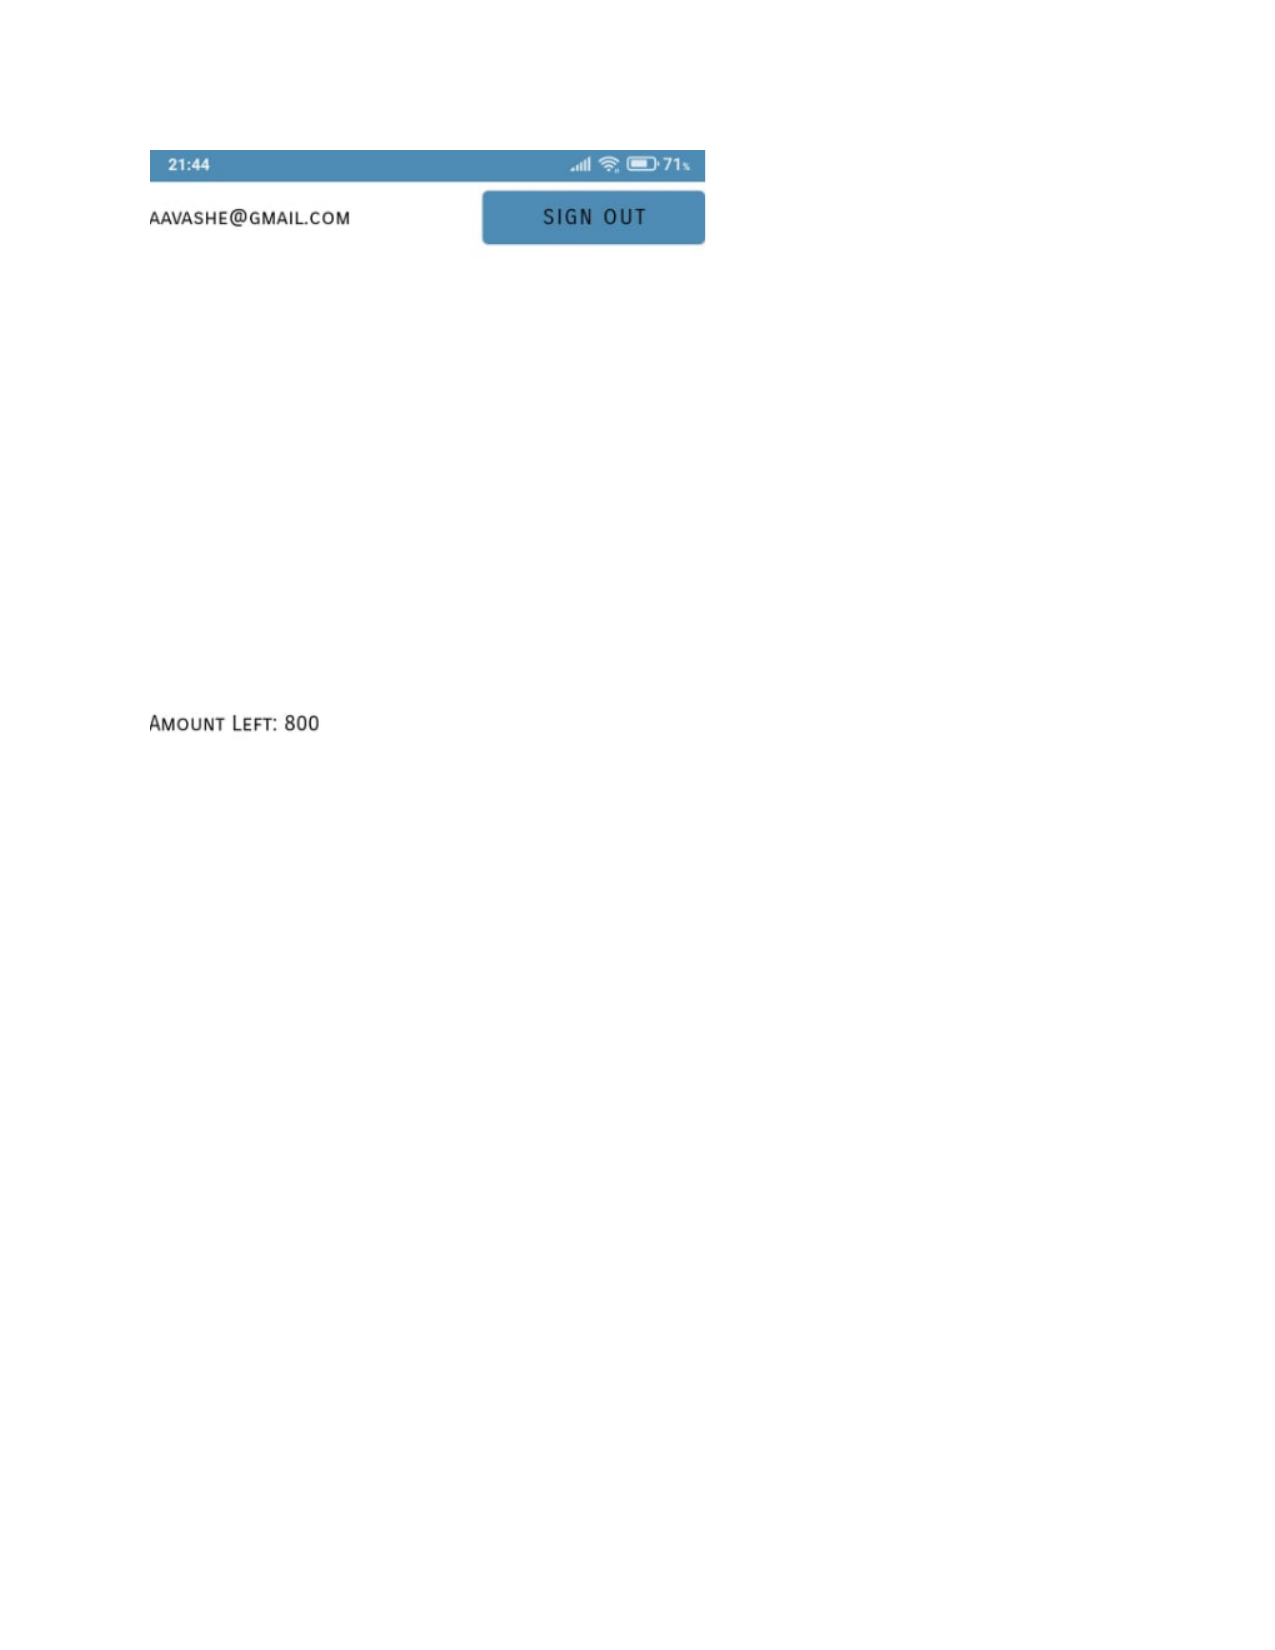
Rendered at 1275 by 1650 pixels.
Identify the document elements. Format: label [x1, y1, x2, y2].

picture [150, 150, 709, 1146]
